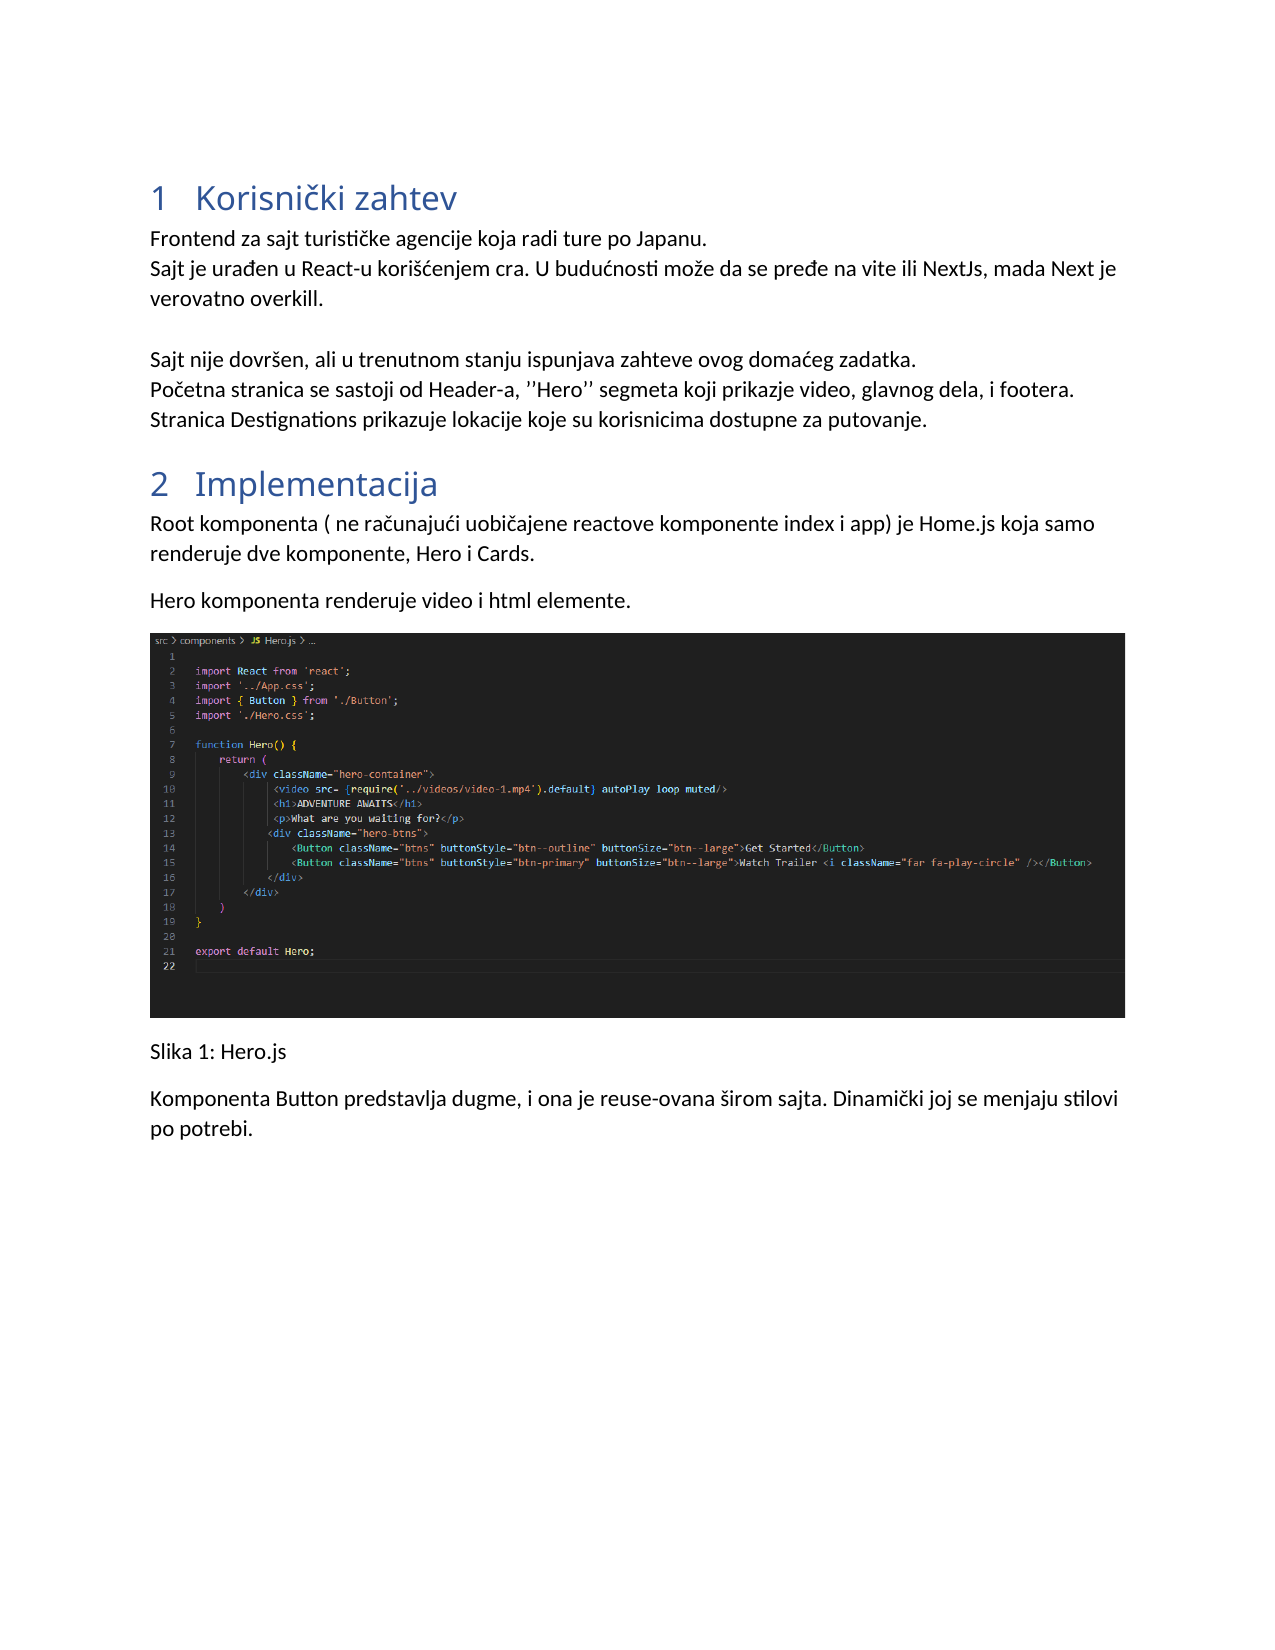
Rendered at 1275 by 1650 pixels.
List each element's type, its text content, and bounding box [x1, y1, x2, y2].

text Početna stranica se sastoji od Header-a, ’’Hero’’ segmeta koji prikazje video, glavnog dela, i footera. [150, 375, 1125, 403]
text Slika 1: Hero.js [150, 1037, 1125, 1065]
subtitle Implementacija [150, 460, 1125, 506]
text Sajt je urađen u React-u korišćenjem cra. U budućnosti može da se pređe na vite ili NextJs, mada Next je verovatno overkill. [150, 254, 1125, 312]
text Frontend za sajt turističke agencije koja radi ture po Japanu. [150, 224, 1125, 252]
text Root komponenta ( ne računajući uobičajene reactove komponente index i app) je Home.js koja samo renderuje dve komponente, Hero i Cards. [150, 509, 1125, 568]
subtitle Korisnički zahtev [150, 175, 1125, 220]
text Sajt nije dovršen, ali u trenutnom stanju ispunjava zahteve ovog domaćeg zadatka. [150, 345, 1125, 373]
picture [150, 633, 1125, 1018]
text Komponenta Button predstavlja dugme, i ona je reuse-ovana širom sajta. Dinamički joj se menjaju stilovi po potrebi. [150, 1084, 1125, 1142]
text Stranica Destignations prikazuje lokacije koje su korisnicima dostupne za putovanje. [150, 405, 1125, 433]
text Hero komponenta renderuje video i html elemente. [150, 586, 1125, 614]
